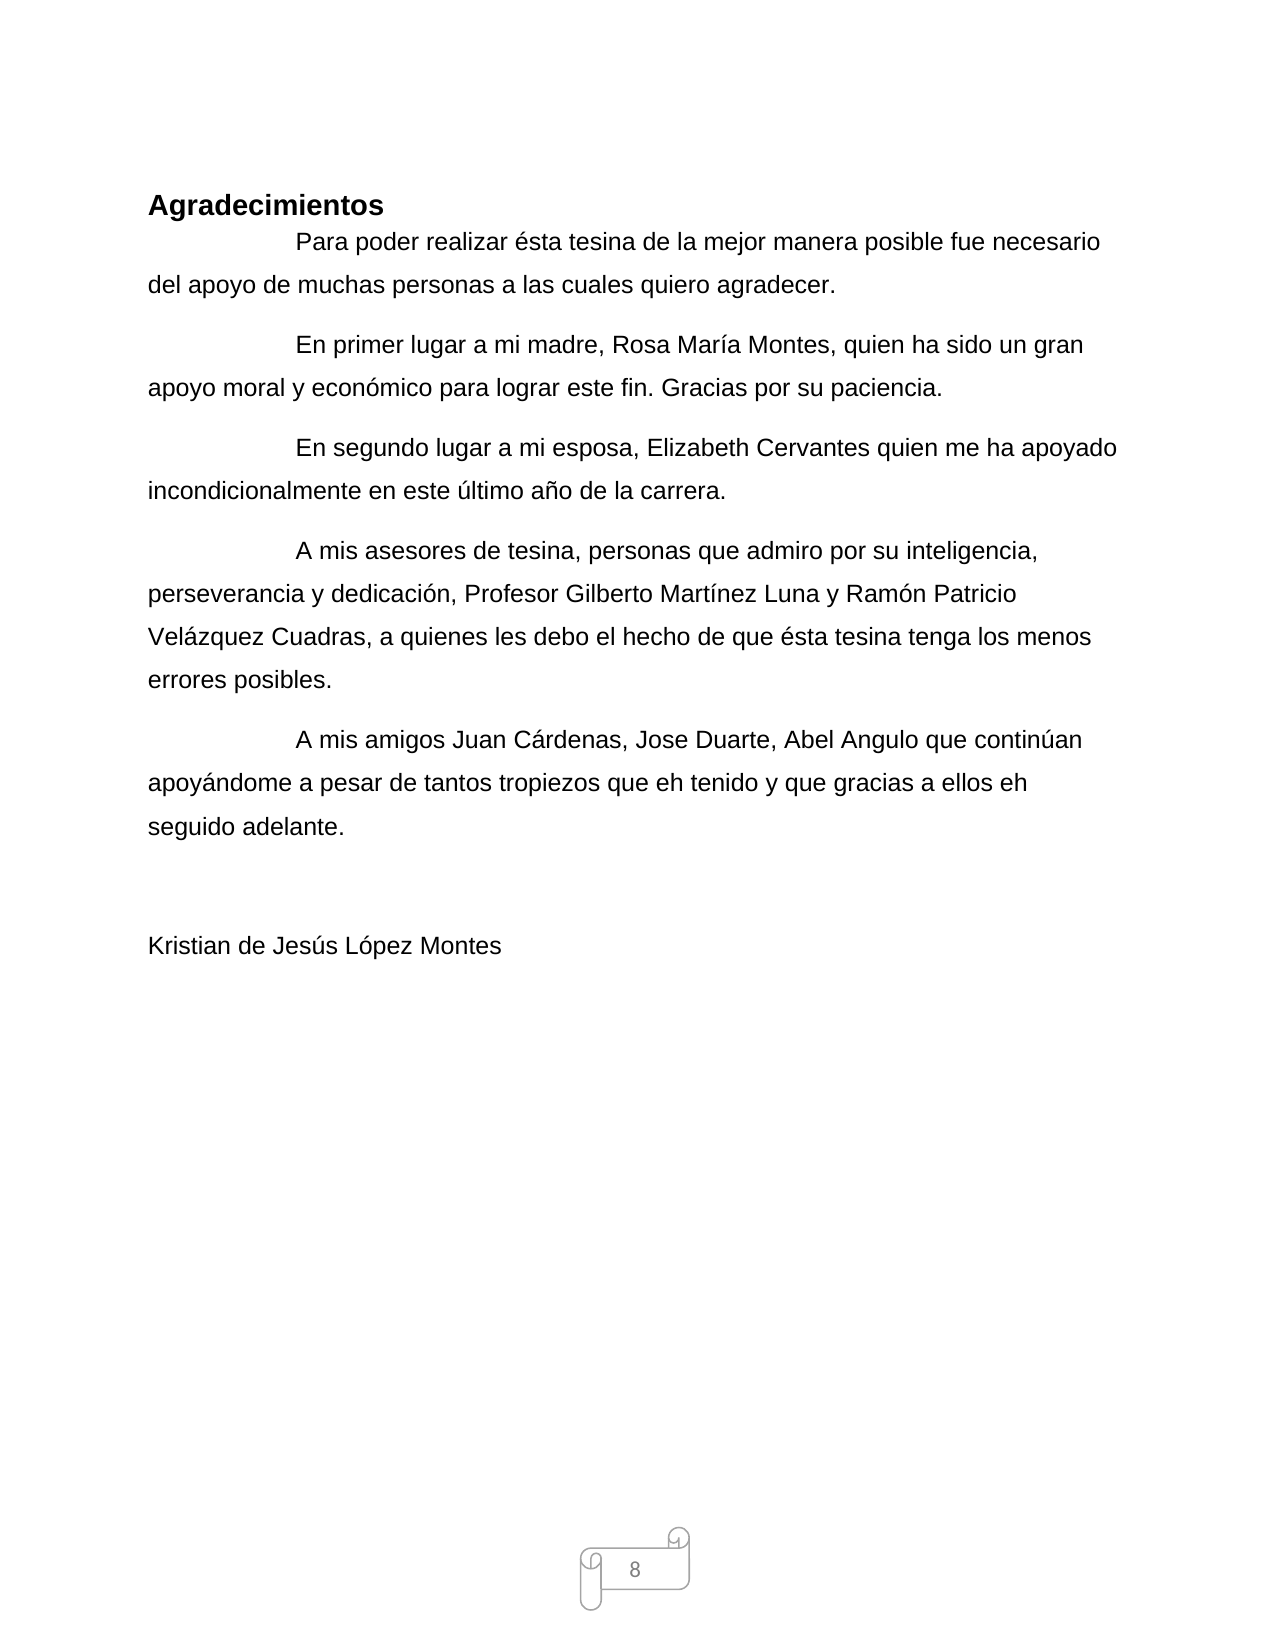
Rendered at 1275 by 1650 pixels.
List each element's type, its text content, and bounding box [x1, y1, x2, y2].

text En primer lugar a mi madre, Rosa María Montes, quien ha sido un gran apoyo moral y económico para lograr este fin. Gracias por su paciencia. [148, 330, 1122, 402]
text A mis amigos Juan Cárdenas, Jose Duarte, Abel Angulo que continúan apoyándome a pesar de tantos tropiezos que eh tenido y que gracias a ellos eh seguido adelante. [148, 725, 1122, 840]
text Para poder realizar ésta tesina de la mejor manera posible fue necesario del apoyo de muchas personas a las cuales quiero agradecer. [148, 227, 1122, 299]
text Kristian de Jesús López Montes [148, 931, 1122, 960]
subtitle Agradecimientos [148, 187, 1122, 221]
text En segundo lugar a mi esposa, Elizabeth Cervantes quien me ha apoyado incondicionalmente en este último año de la carrera. [148, 433, 1122, 505]
text A mis asesores de tesina, personas que admiro por su inteligencia, perseverancia y dedicación, Profesor Gilberto Martínez Luna y Ramón Patricio Velázquez Cuadras, a quienes les debo el hecho de que ésta tesina tenga los menos errores posibles. [148, 536, 1122, 694]
